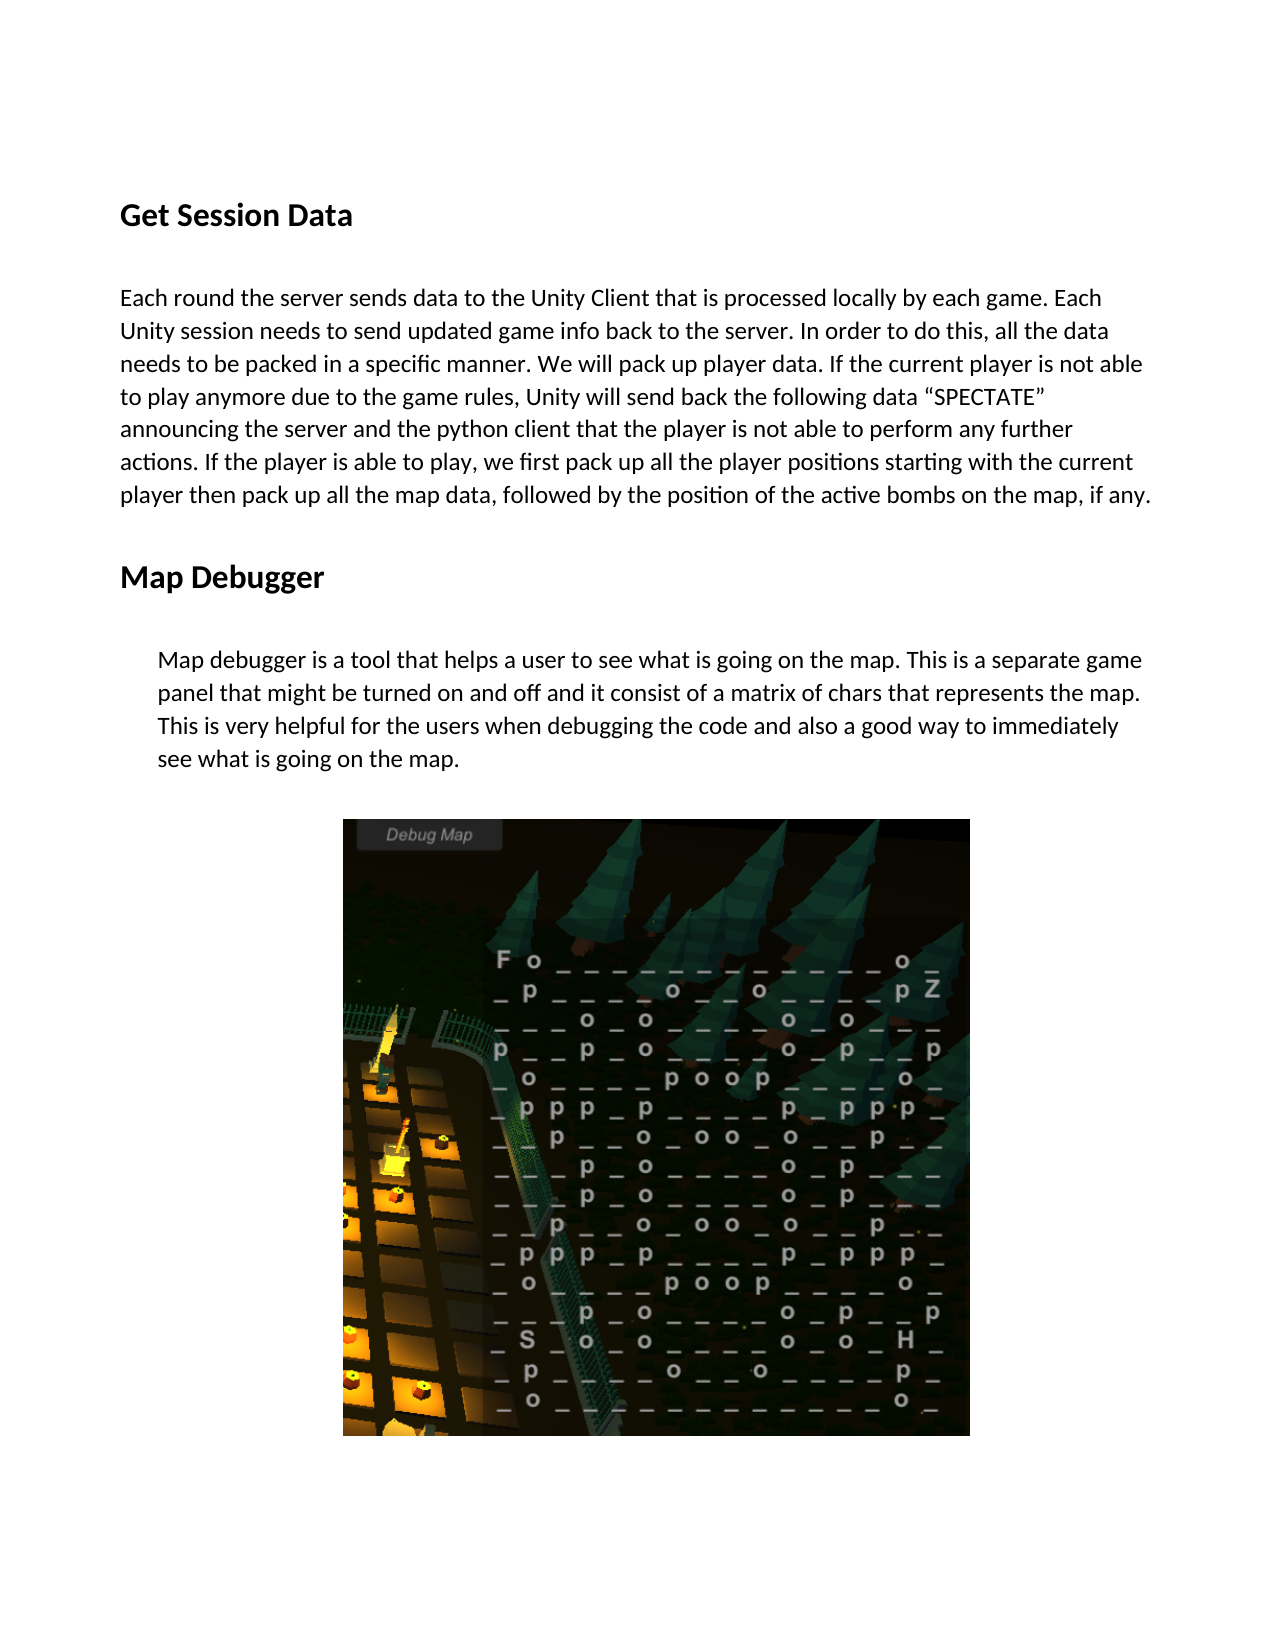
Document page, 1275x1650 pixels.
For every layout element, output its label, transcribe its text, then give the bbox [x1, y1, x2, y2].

text Map Debugger [120, 556, 1155, 597]
picture [343, 819, 970, 1436]
text Map debugger is a tool that helps a user to see what is going on the map. This is a separate game panel that might be turned on and off and it consist of a matrix of chars that represents the map. This is very helpful for the users when debugging the code and also a good way to immediately see what is going on the map. [157, 644, 1155, 773]
text Each round the server sends data to the Unity Client that is processed locally by each game. Each Unity session needs to send updated game info back to the server. In order to do this, all the data needs to be packed in a specific manner. We will pack up player data. If the current player is not able to play anymore due to the game rules, Unity will send back the following data “SPECTATE” announcing the server and the python client that the player is not able to perform any further actions. If the player is able to play, we first pack up all the player positions starting with the current player then pack up all the map data, followed by the position of the active bombs on the map, if any. [120, 282, 1155, 510]
text Get Session Data [120, 194, 1155, 235]
